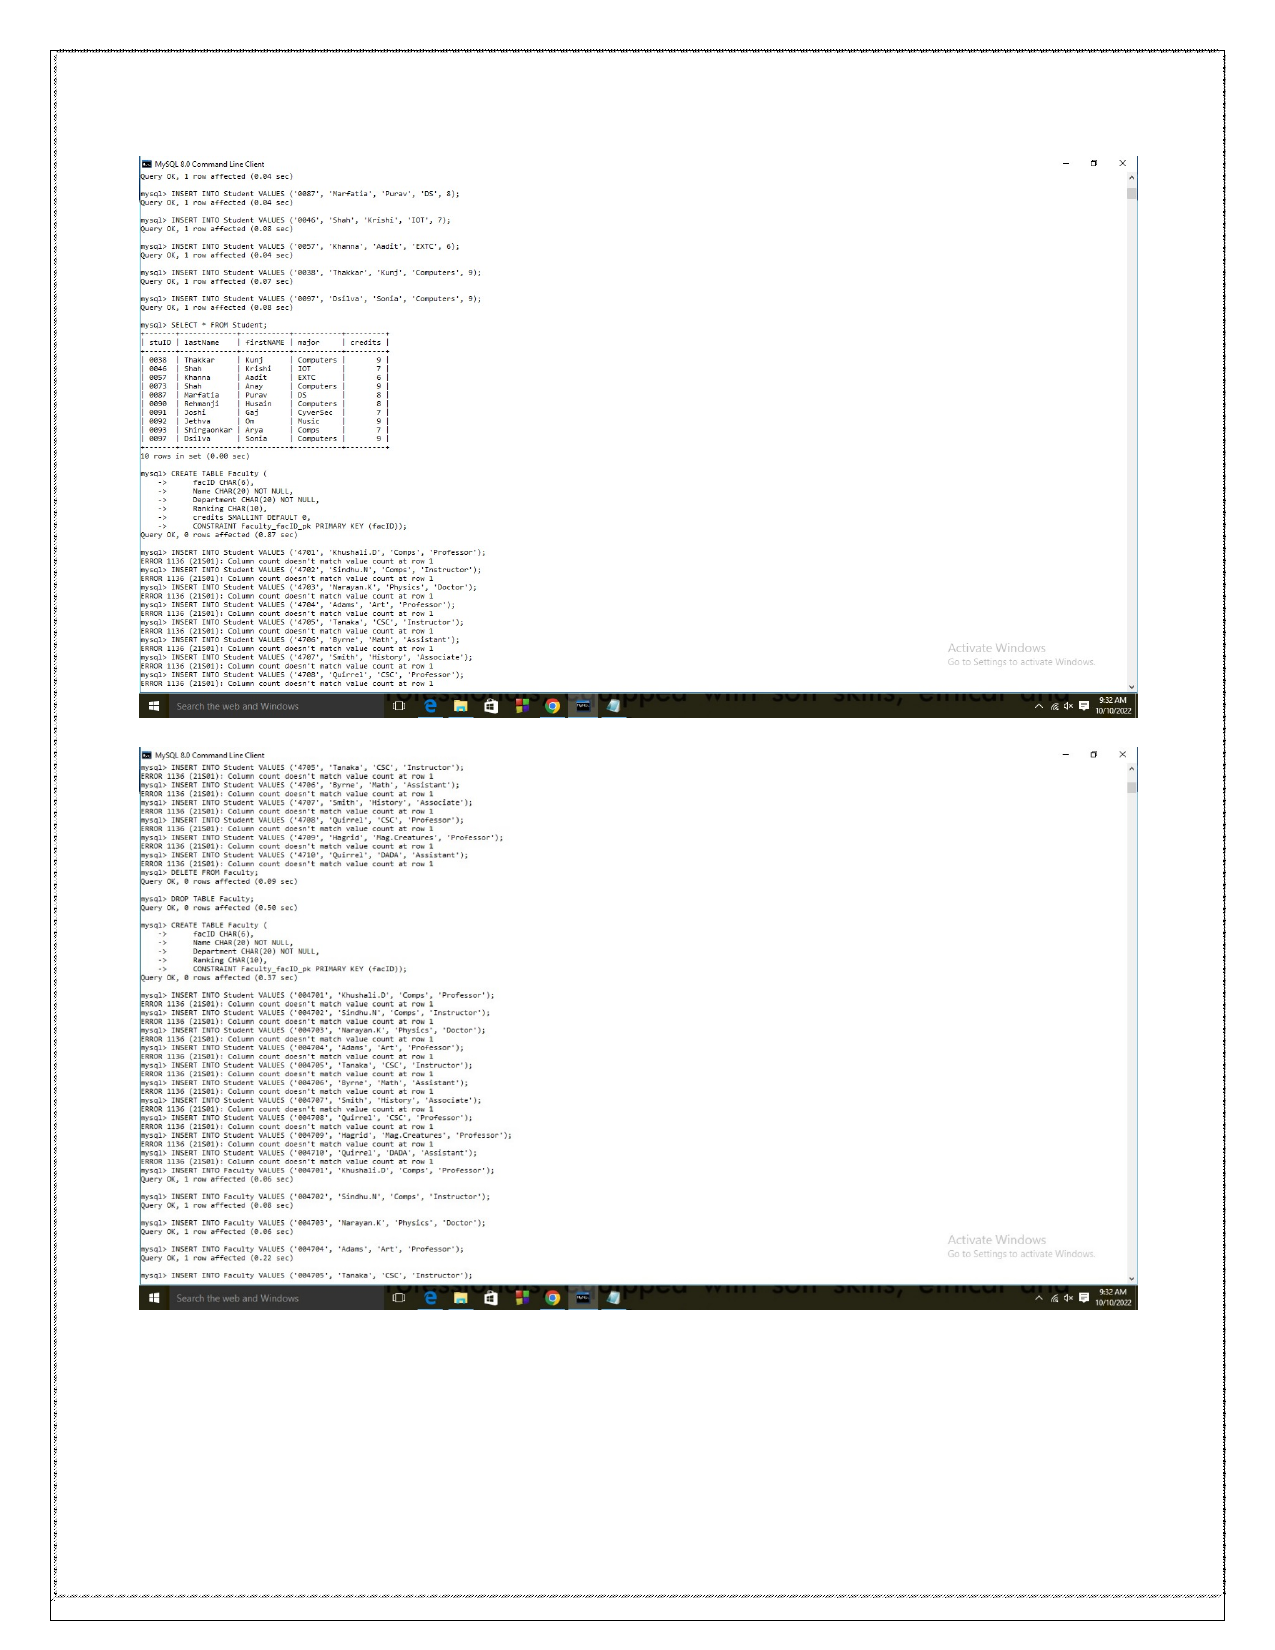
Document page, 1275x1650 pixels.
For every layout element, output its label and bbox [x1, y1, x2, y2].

picture [50, 49, 1226, 1601]
